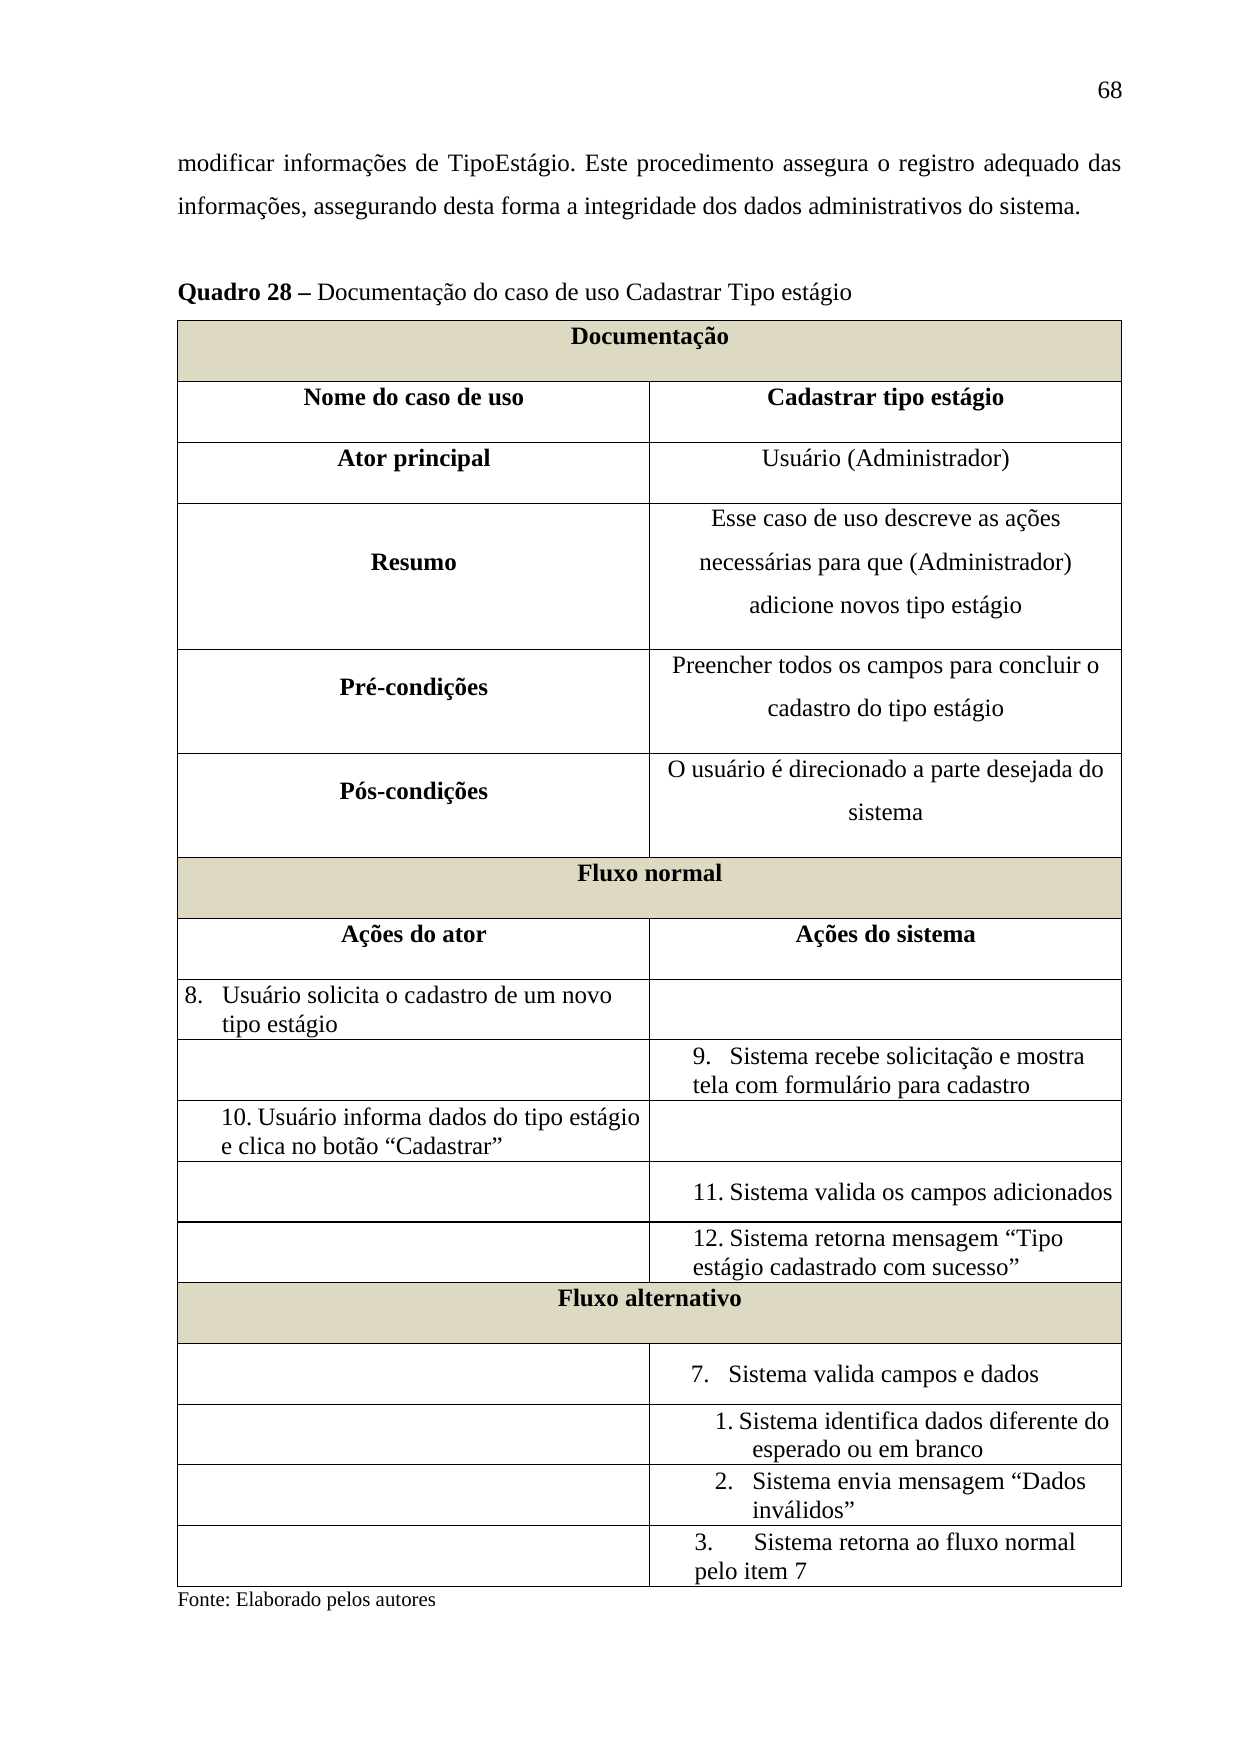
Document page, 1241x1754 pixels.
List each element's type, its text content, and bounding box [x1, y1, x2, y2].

text Fonte: Elaborado pelos autores [177, 1587, 1122, 1611]
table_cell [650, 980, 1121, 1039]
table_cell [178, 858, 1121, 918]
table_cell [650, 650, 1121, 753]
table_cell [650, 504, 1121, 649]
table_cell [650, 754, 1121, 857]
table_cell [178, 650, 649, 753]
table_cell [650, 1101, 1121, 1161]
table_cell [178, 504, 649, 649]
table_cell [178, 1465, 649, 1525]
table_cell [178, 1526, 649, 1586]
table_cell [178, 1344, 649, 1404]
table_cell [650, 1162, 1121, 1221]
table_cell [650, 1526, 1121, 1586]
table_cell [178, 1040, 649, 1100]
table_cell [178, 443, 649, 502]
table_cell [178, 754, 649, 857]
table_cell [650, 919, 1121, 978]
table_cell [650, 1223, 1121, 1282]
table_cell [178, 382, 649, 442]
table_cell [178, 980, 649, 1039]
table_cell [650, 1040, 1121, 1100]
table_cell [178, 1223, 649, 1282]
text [177, 148, 1122, 219]
text Quadro 28 – Documentação do caso de uso Cadastrar Tipo estágio [177, 277, 1122, 306]
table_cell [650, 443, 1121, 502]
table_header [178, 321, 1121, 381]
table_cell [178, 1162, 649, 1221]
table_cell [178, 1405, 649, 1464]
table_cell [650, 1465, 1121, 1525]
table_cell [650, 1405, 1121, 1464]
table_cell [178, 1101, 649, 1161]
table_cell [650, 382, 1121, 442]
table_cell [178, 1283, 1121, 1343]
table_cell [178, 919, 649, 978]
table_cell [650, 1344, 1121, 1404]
